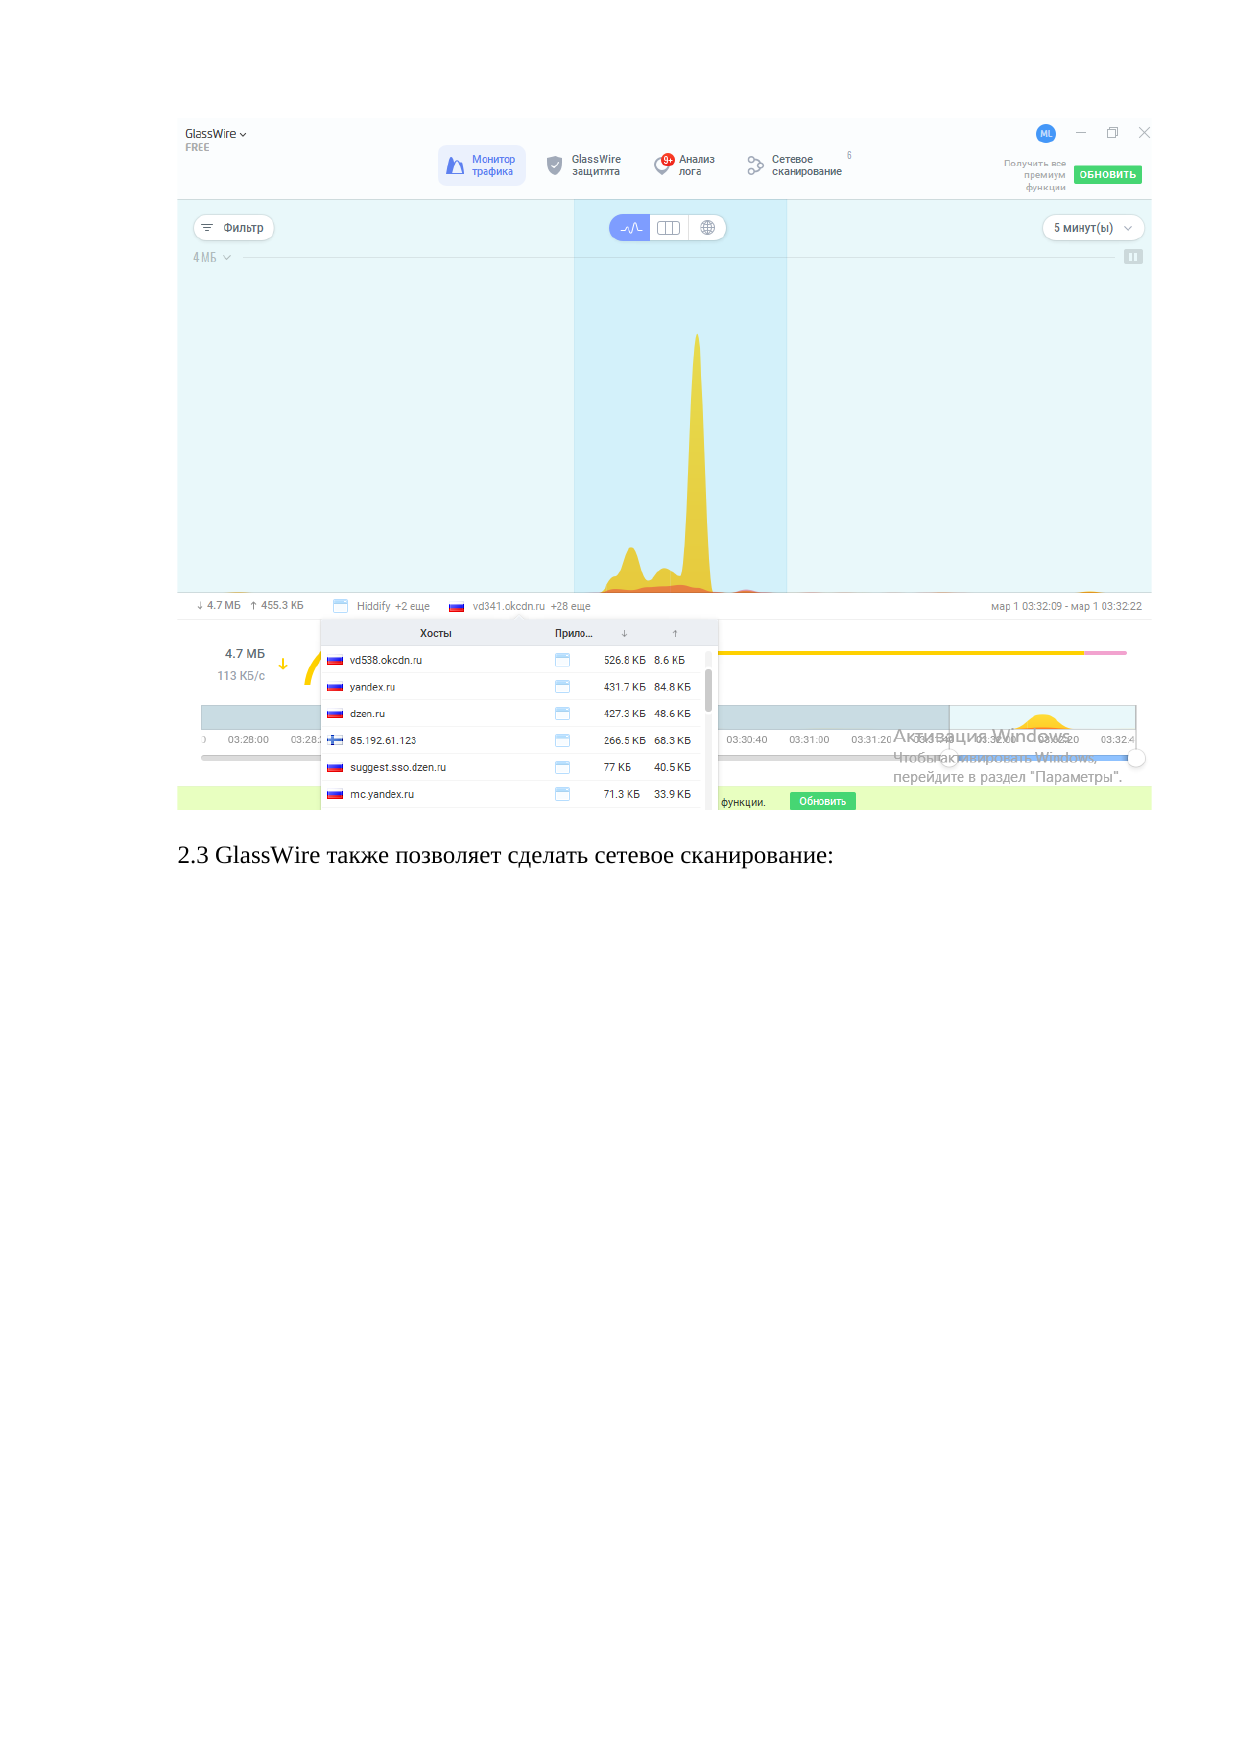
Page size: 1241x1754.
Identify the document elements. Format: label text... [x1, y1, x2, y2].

text 2.3 GlassWire также позволяет сделать сетевое сканирование: [177, 840, 1152, 869]
picture [177, 118, 1152, 810]
